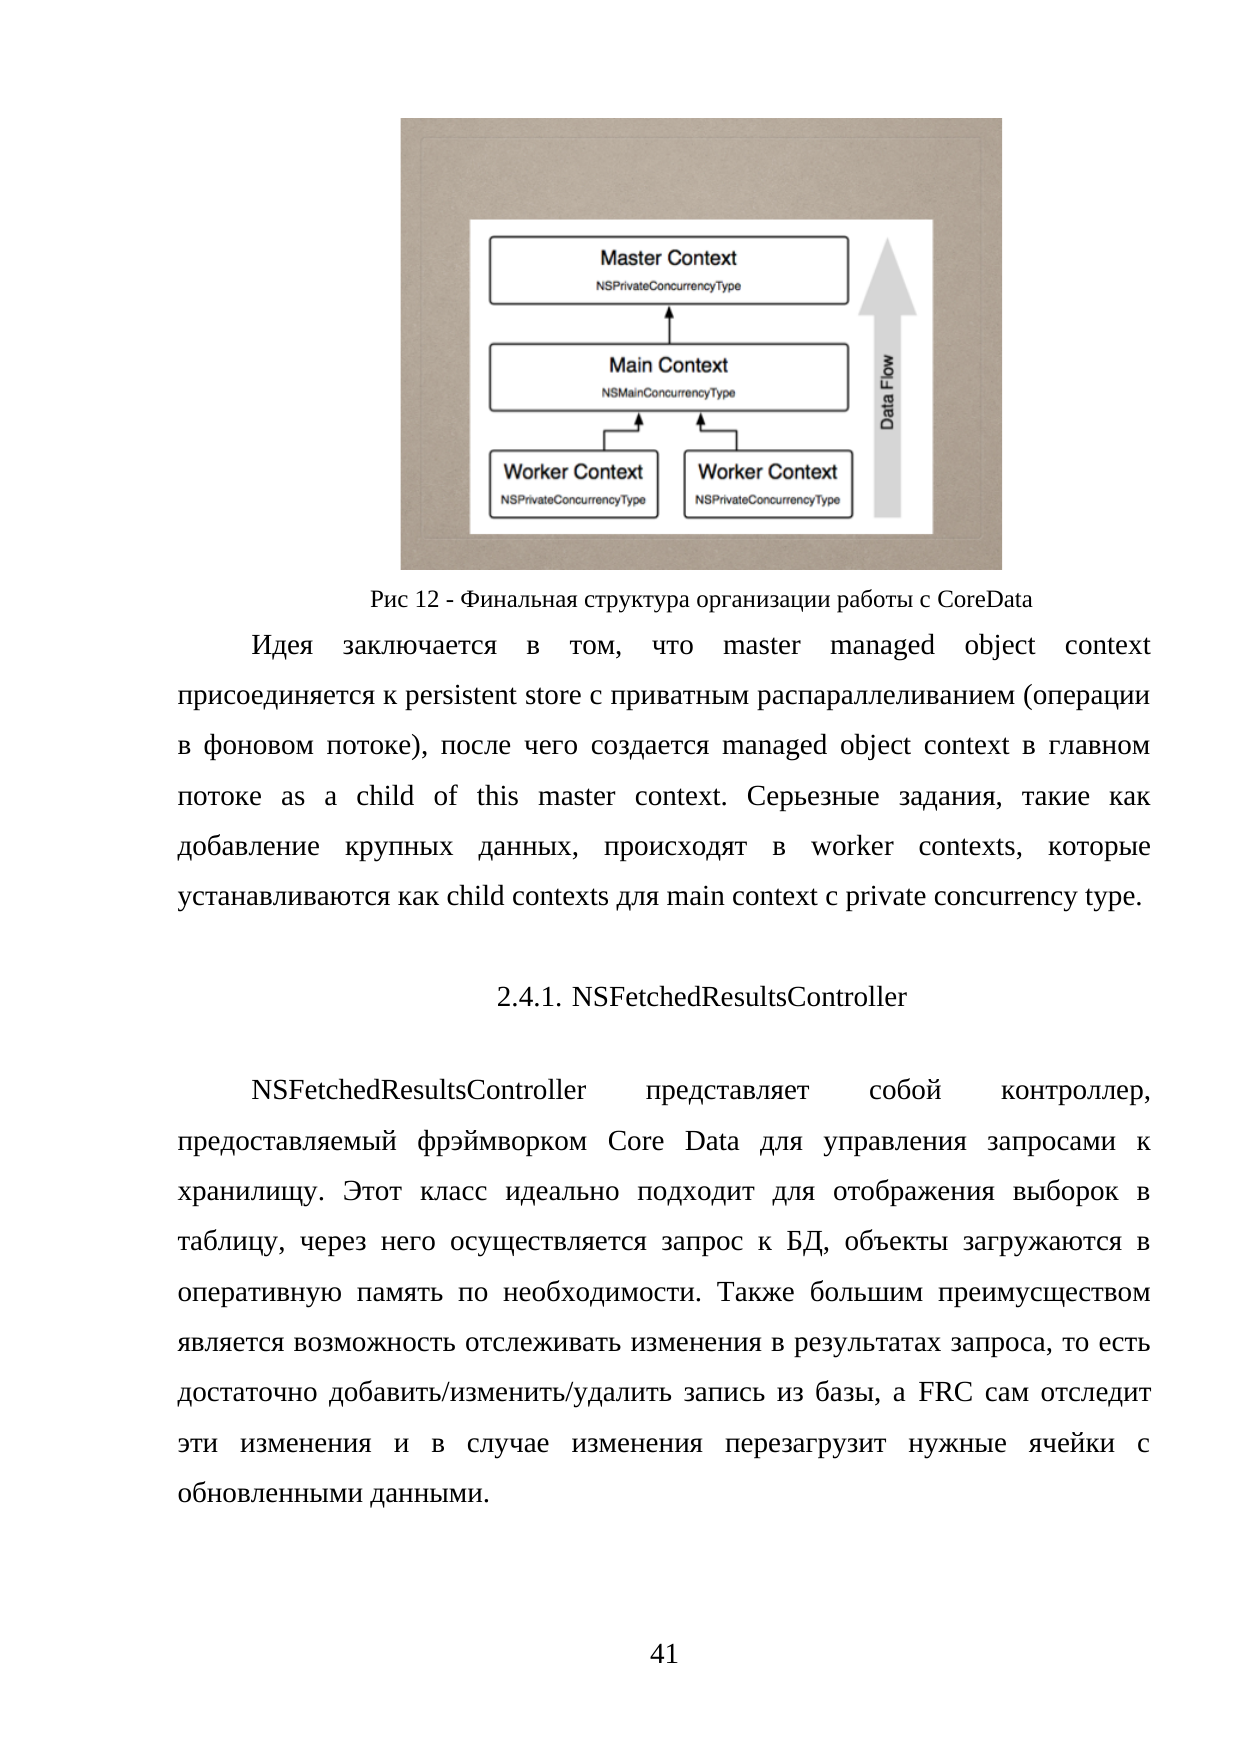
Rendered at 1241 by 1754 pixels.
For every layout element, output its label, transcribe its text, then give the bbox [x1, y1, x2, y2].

text NSFetchedResultsController представляет собой контроллер, предоставляемый фрэймворком Core Data для управления запросами к хранилищу. Этот класс идеально подходит для отображения выборок в таблицу, через него осуществляется запрос к БД, объекты загружаются в оперативную память по необходимости. Также большим преимусществом является возможность отслеживать изменения в результатах запроса, то есть достаточно добавить/изменить/удалить запись из базы, а FRC сам отследит эти изменения и в случае изменения перезагрузит нужные ячейки с обновленными данными. [177, 1072, 1152, 1508]
list Рис 12 - Финальная структура организации работы с CoreData [177, 584, 1152, 612]
text Идея заключается в том, что master managed object context присоединяется к persistent store с приватным распараллеливанием (операции в фоновом потоке), после чего создается managed object context в главном потоке as a child of this master context. Серьезные задания, такие как добавление крупных данных, происходят в worker contexts, которые устанавливаются как child contexts для main context с private concurrency type. [177, 627, 1152, 912]
subtitle NSFetchedResultsController [252, 979, 1152, 1013]
picture [400, 118, 1003, 570]
